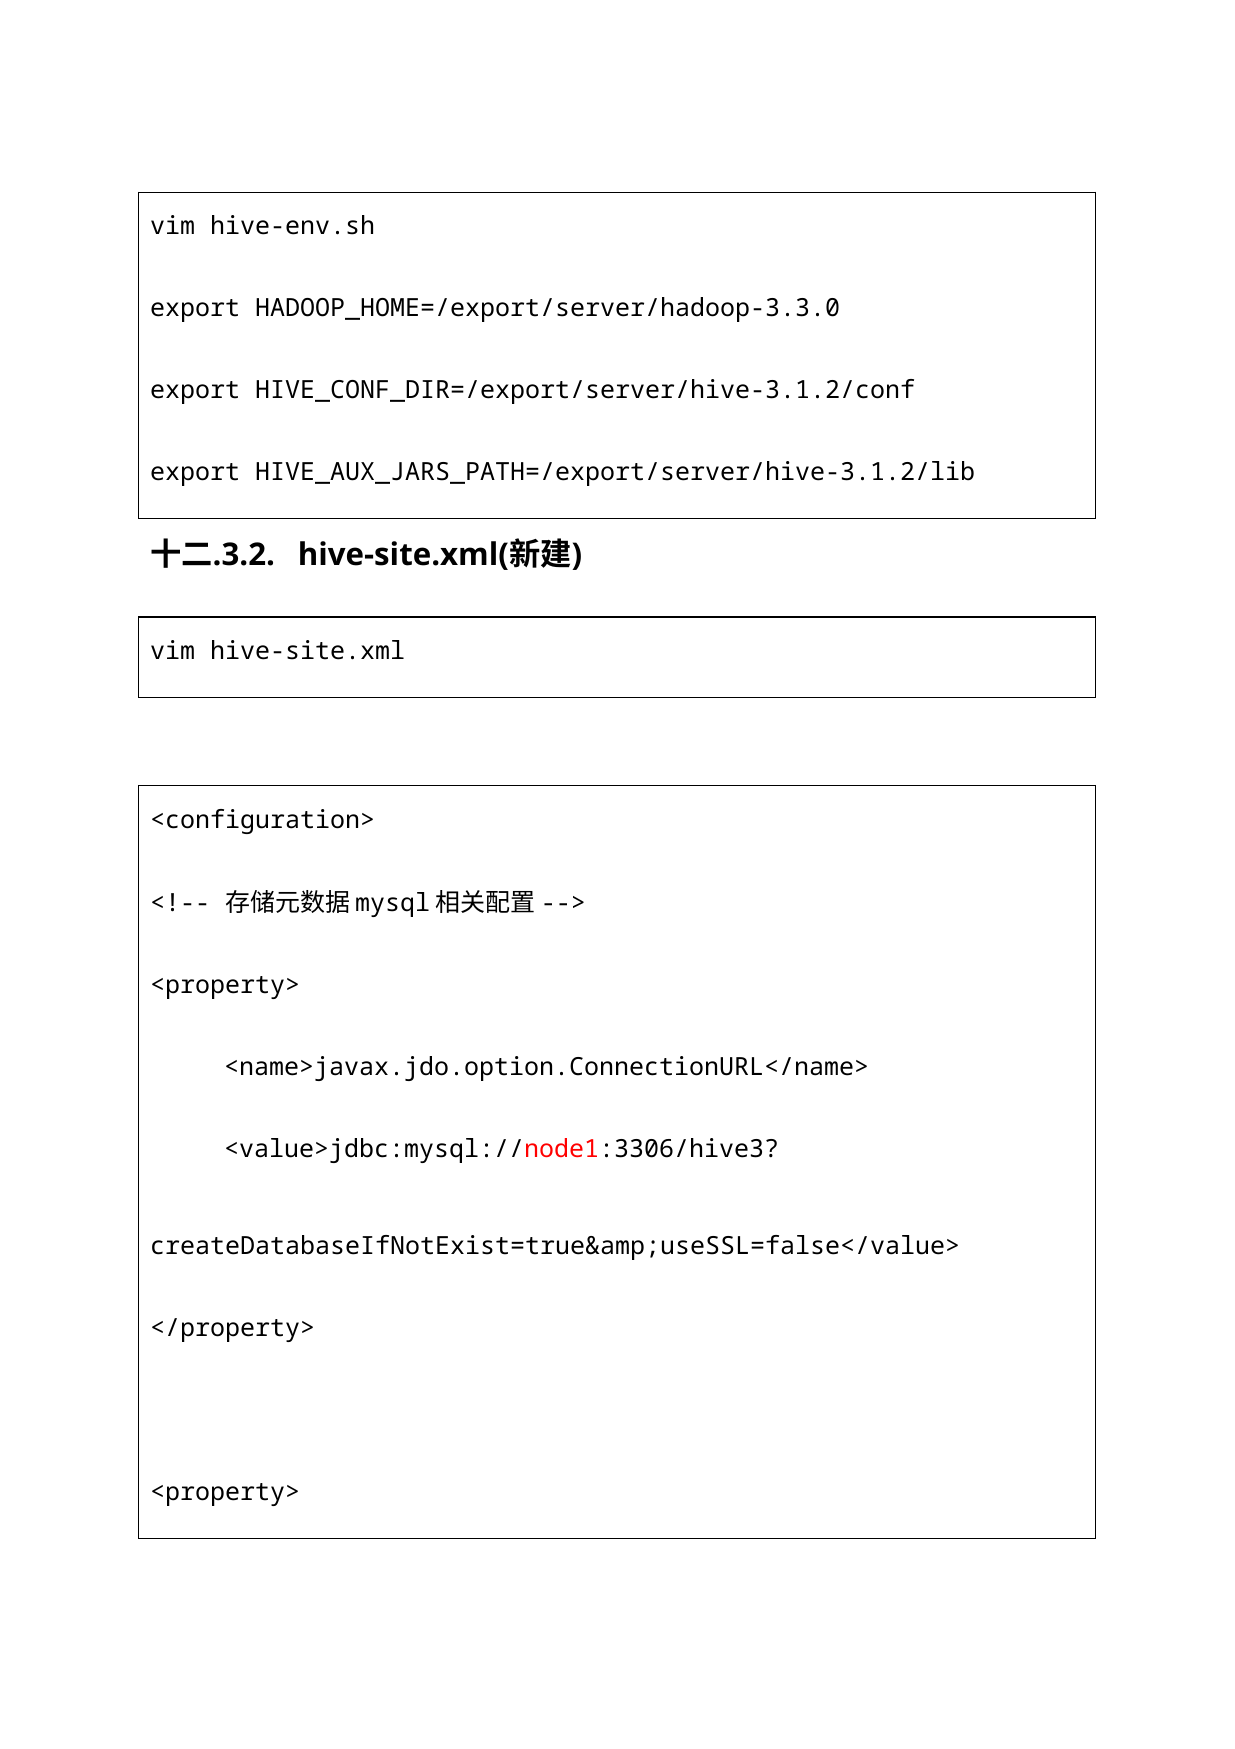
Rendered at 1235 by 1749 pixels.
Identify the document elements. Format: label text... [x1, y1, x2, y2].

subtitle hive-site.xml(新建) [150, 519, 1084, 584]
table_header vim hive-site.xml [139, 618, 1095, 697]
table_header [139, 193, 1095, 518]
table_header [139, 786, 1095, 1538]
